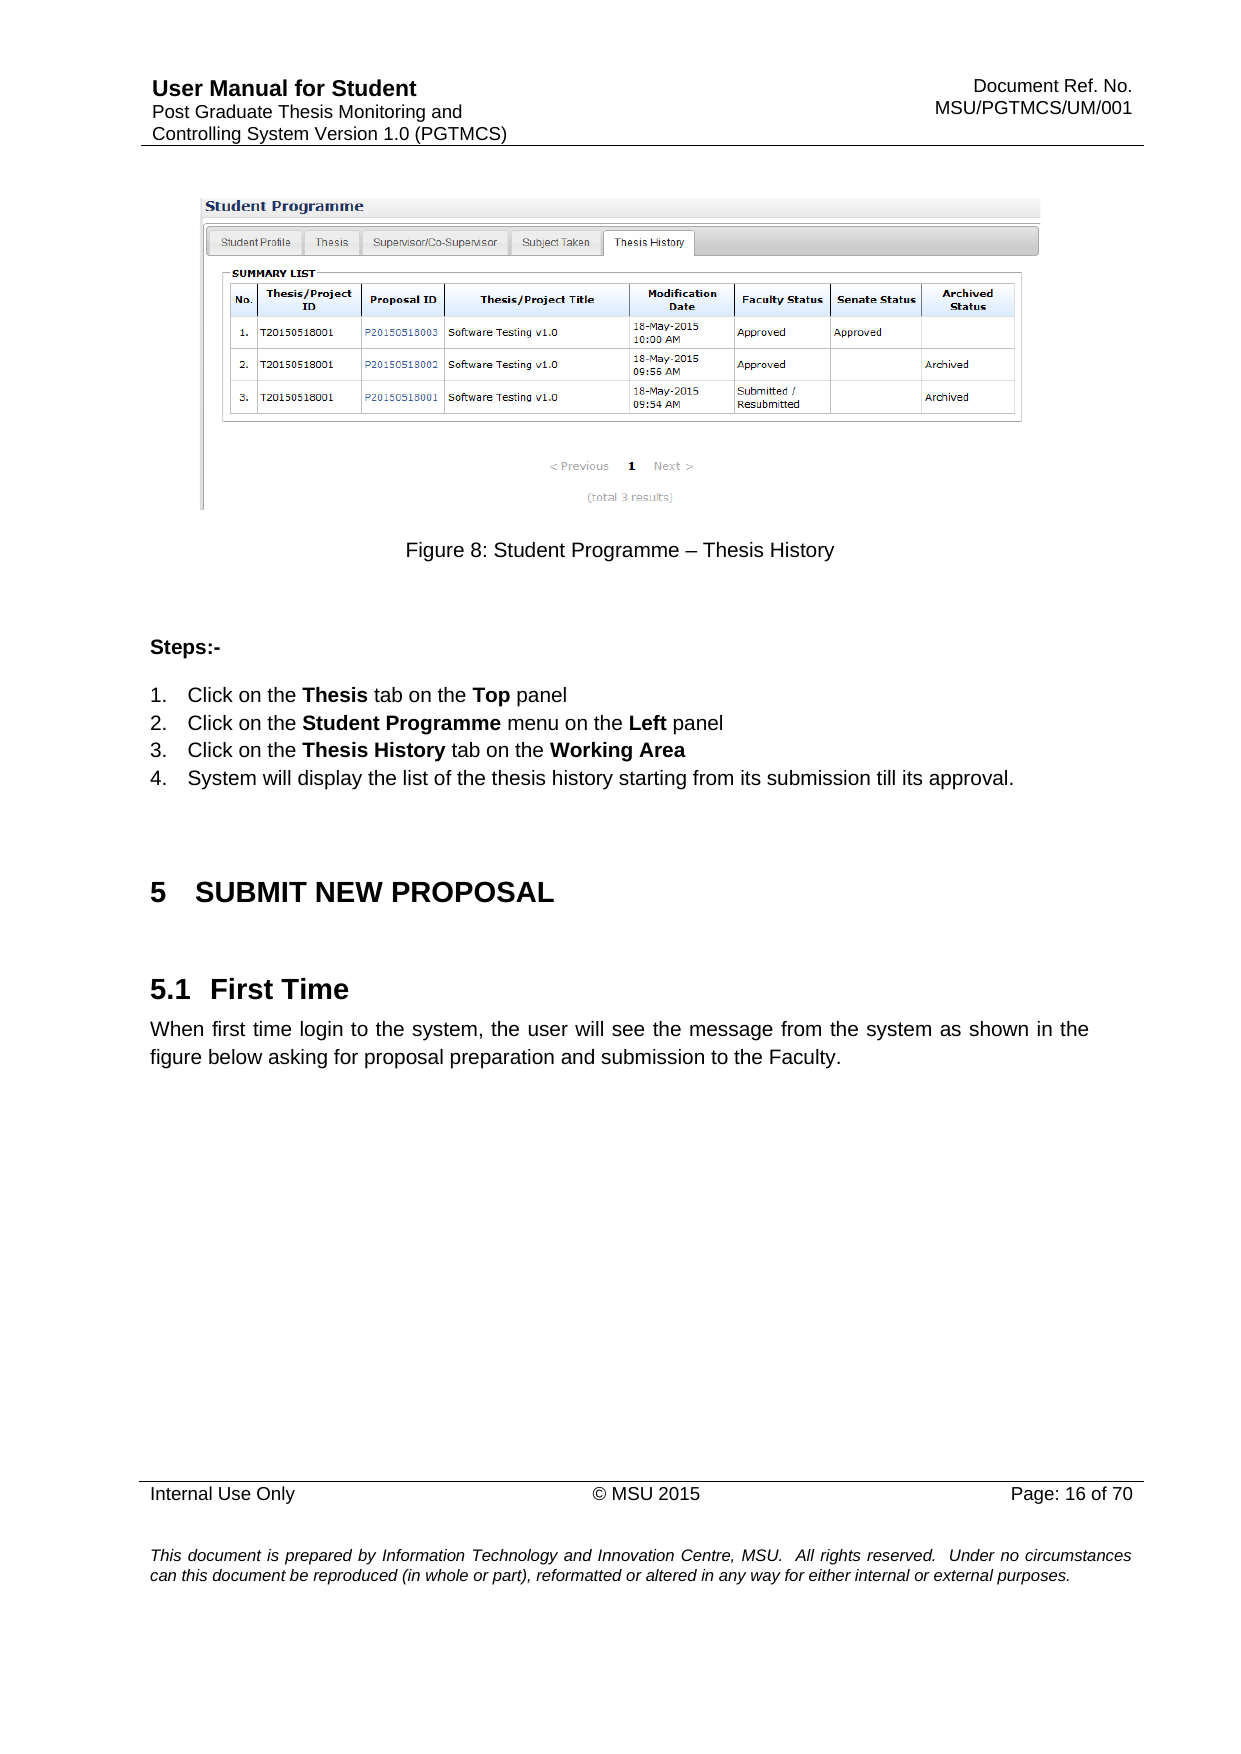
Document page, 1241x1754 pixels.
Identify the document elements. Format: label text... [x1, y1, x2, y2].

picture [199, 198, 1041, 510]
list Click on the Thesis History tab on the Working Area [150, 738, 1090, 762]
list Click on the Student Programme menu on the Left panel [150, 711, 1090, 735]
text Figure 8: Student Programme – Thesis History [150, 538, 1090, 562]
text When first time login to the system, the user will see the message from the system as shown in the figure below asking for proposal preparation and submission to the Faculty. [150, 1017, 1090, 1068]
subtitle SUBMIT NEW PROPOSAL [150, 875, 1090, 908]
list System will display the list of the thesis history starting from its submission till its approval. [150, 766, 1090, 790]
list Click on the Thesis tab on the Top panel [150, 683, 1090, 707]
subtitle First Time [150, 972, 1090, 1006]
text Steps:- [150, 635, 1090, 659]
